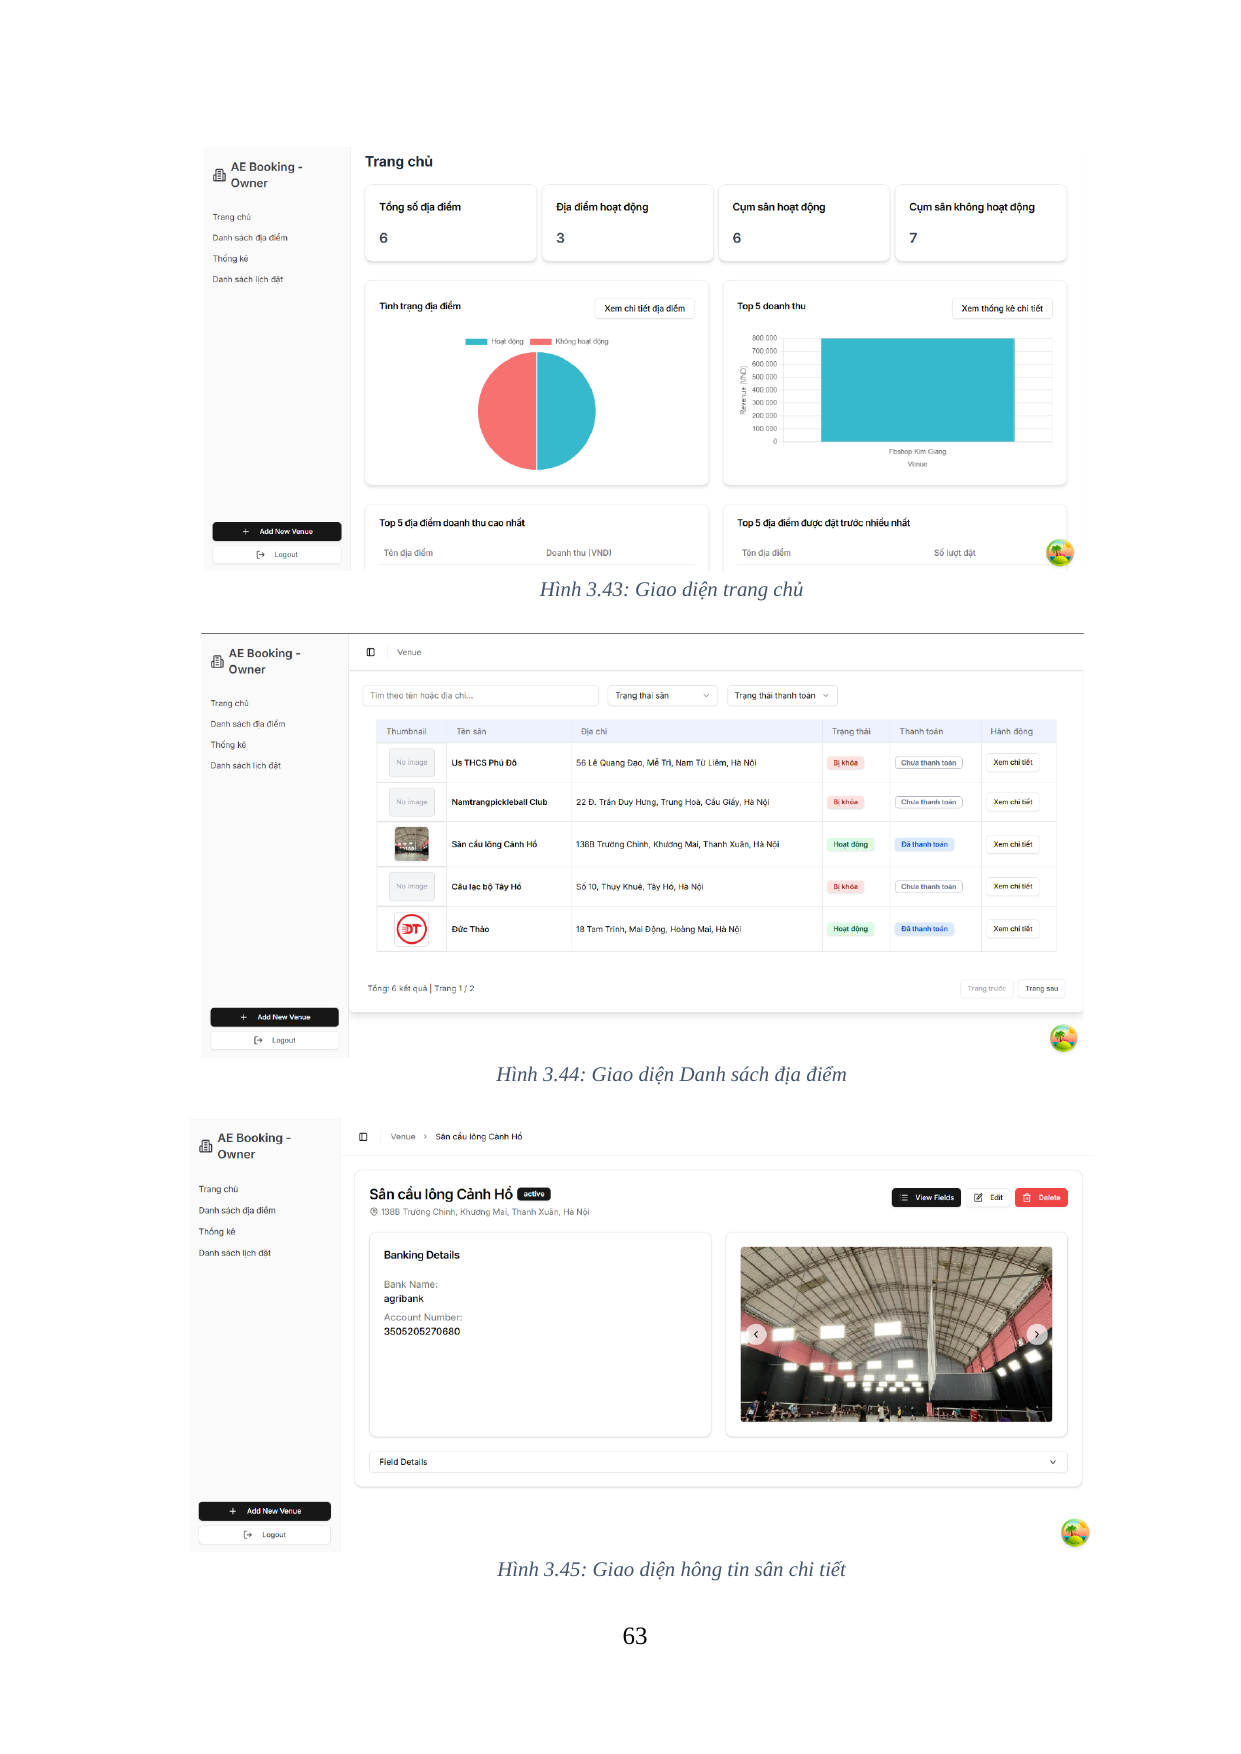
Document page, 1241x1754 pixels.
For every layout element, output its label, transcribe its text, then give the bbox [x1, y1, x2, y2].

picture [203, 147, 1081, 571]
picture [189, 1118, 1096, 1552]
picture [201, 633, 1084, 1057]
